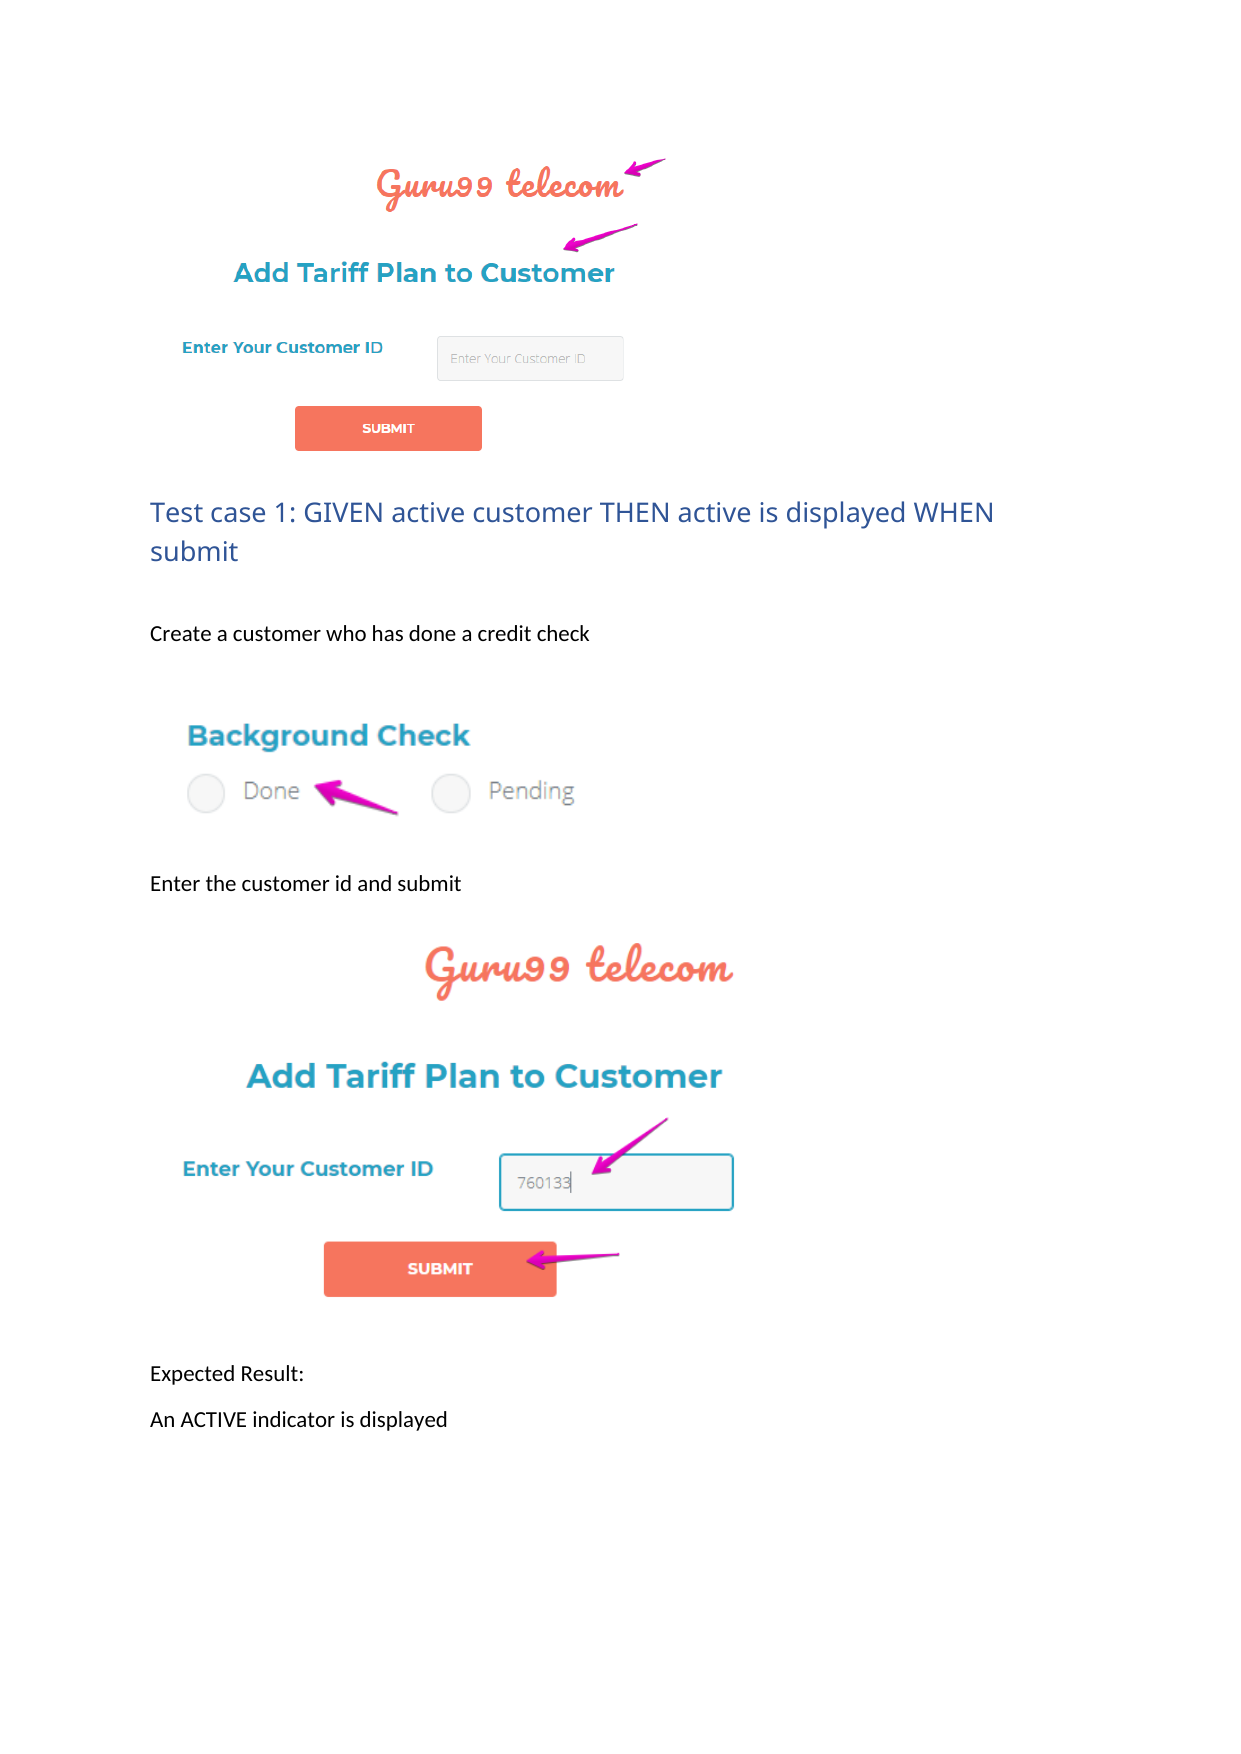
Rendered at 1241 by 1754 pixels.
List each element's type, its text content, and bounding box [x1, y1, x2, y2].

text Expected Result: [150, 1359, 1090, 1387]
text Create a customer who has done a credit check [150, 619, 1090, 647]
text An ACTIVE indicator is displayed [150, 1406, 1090, 1433]
picture [150, 666, 628, 851]
text Enter the customer id and submit [150, 869, 1090, 898]
picture [150, 916, 838, 1340]
subtitle Test case 1: GIVEN active customer THEN active is displayed WHEN submit [150, 493, 1090, 570]
picture [150, 150, 691, 475]
